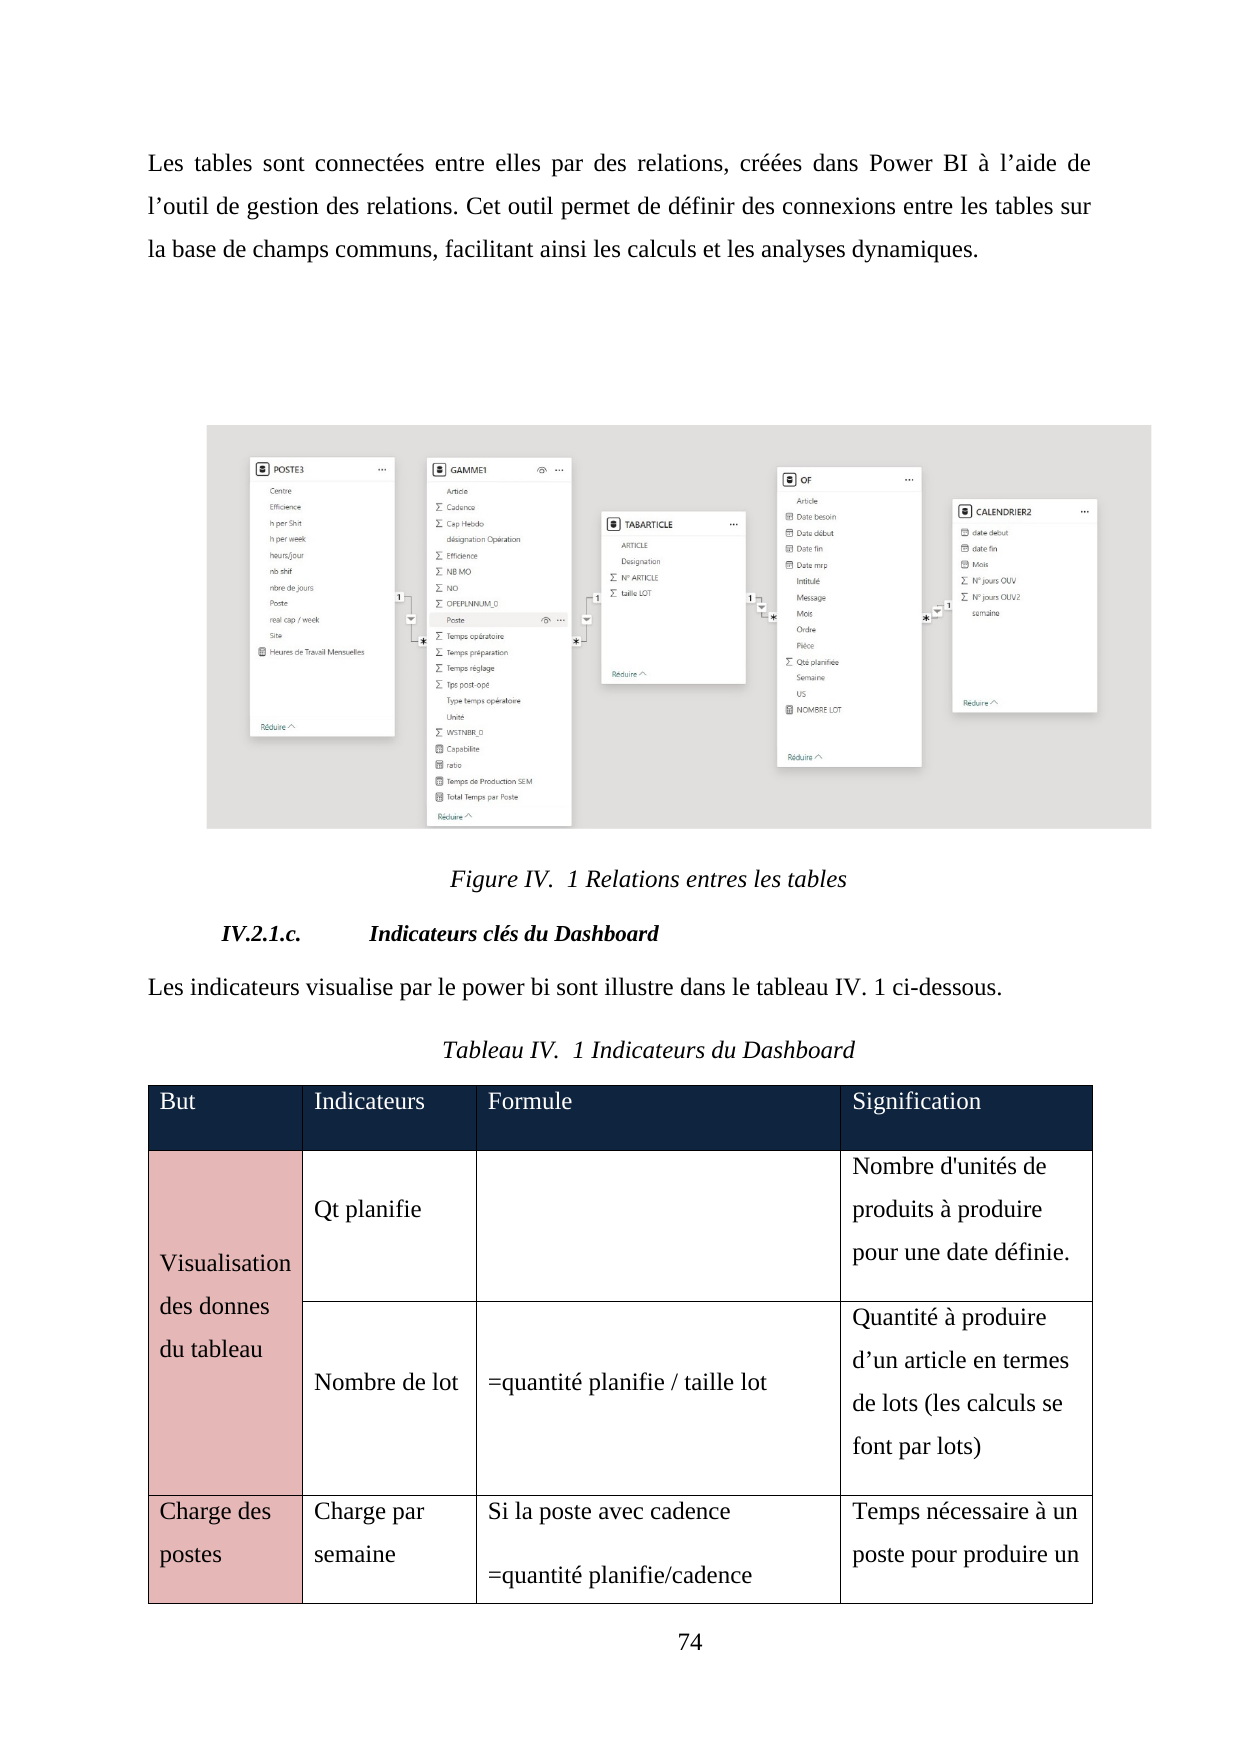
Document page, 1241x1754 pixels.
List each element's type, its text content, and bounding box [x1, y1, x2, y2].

picture [206, 425, 1152, 829]
table_header Signification [841, 1086, 1092, 1150]
text Les indicateurs visualise par le power bi sont illustre dans le tableau IV. 1 ci-dessous. [148, 972, 1093, 1000]
table_header But [149, 1086, 302, 1150]
table_cell Quantité à produire d’un article en termes de lots (les calculs se font par lots) [841, 1302, 1092, 1495]
table_cell [477, 1151, 840, 1301]
table_cell Qt planifie [303, 1151, 476, 1301]
table_cell Nombre de lot [303, 1302, 476, 1495]
table_cell Charge des postes [149, 1496, 302, 1603]
table_cell Visualisation des donnes du tableau [149, 1151, 302, 1495]
table_cell =quantité planifie / taille lot [477, 1302, 840, 1495]
table_cell Nombre d'unités de produits à produire pour une date définie. [841, 1151, 1092, 1301]
table_header Indicateurs [303, 1086, 476, 1150]
table_header Formule [477, 1086, 840, 1150]
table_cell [477, 1496, 840, 1603]
text Les tables sont connectées entre elles par des relations, créées dans Power BI à l’aide de l’outil de gestion des relations. Cet outil permet de définir des connexions entre les tables sur la base de champs communs, facilitant ainsi les calculs et les analyses dynamiques. [148, 148, 1093, 263]
table_cell Charge par semaine [303, 1496, 476, 1603]
list Indicateurs clés du Dashboard [221, 919, 1093, 946]
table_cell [841, 1496, 1092, 1603]
